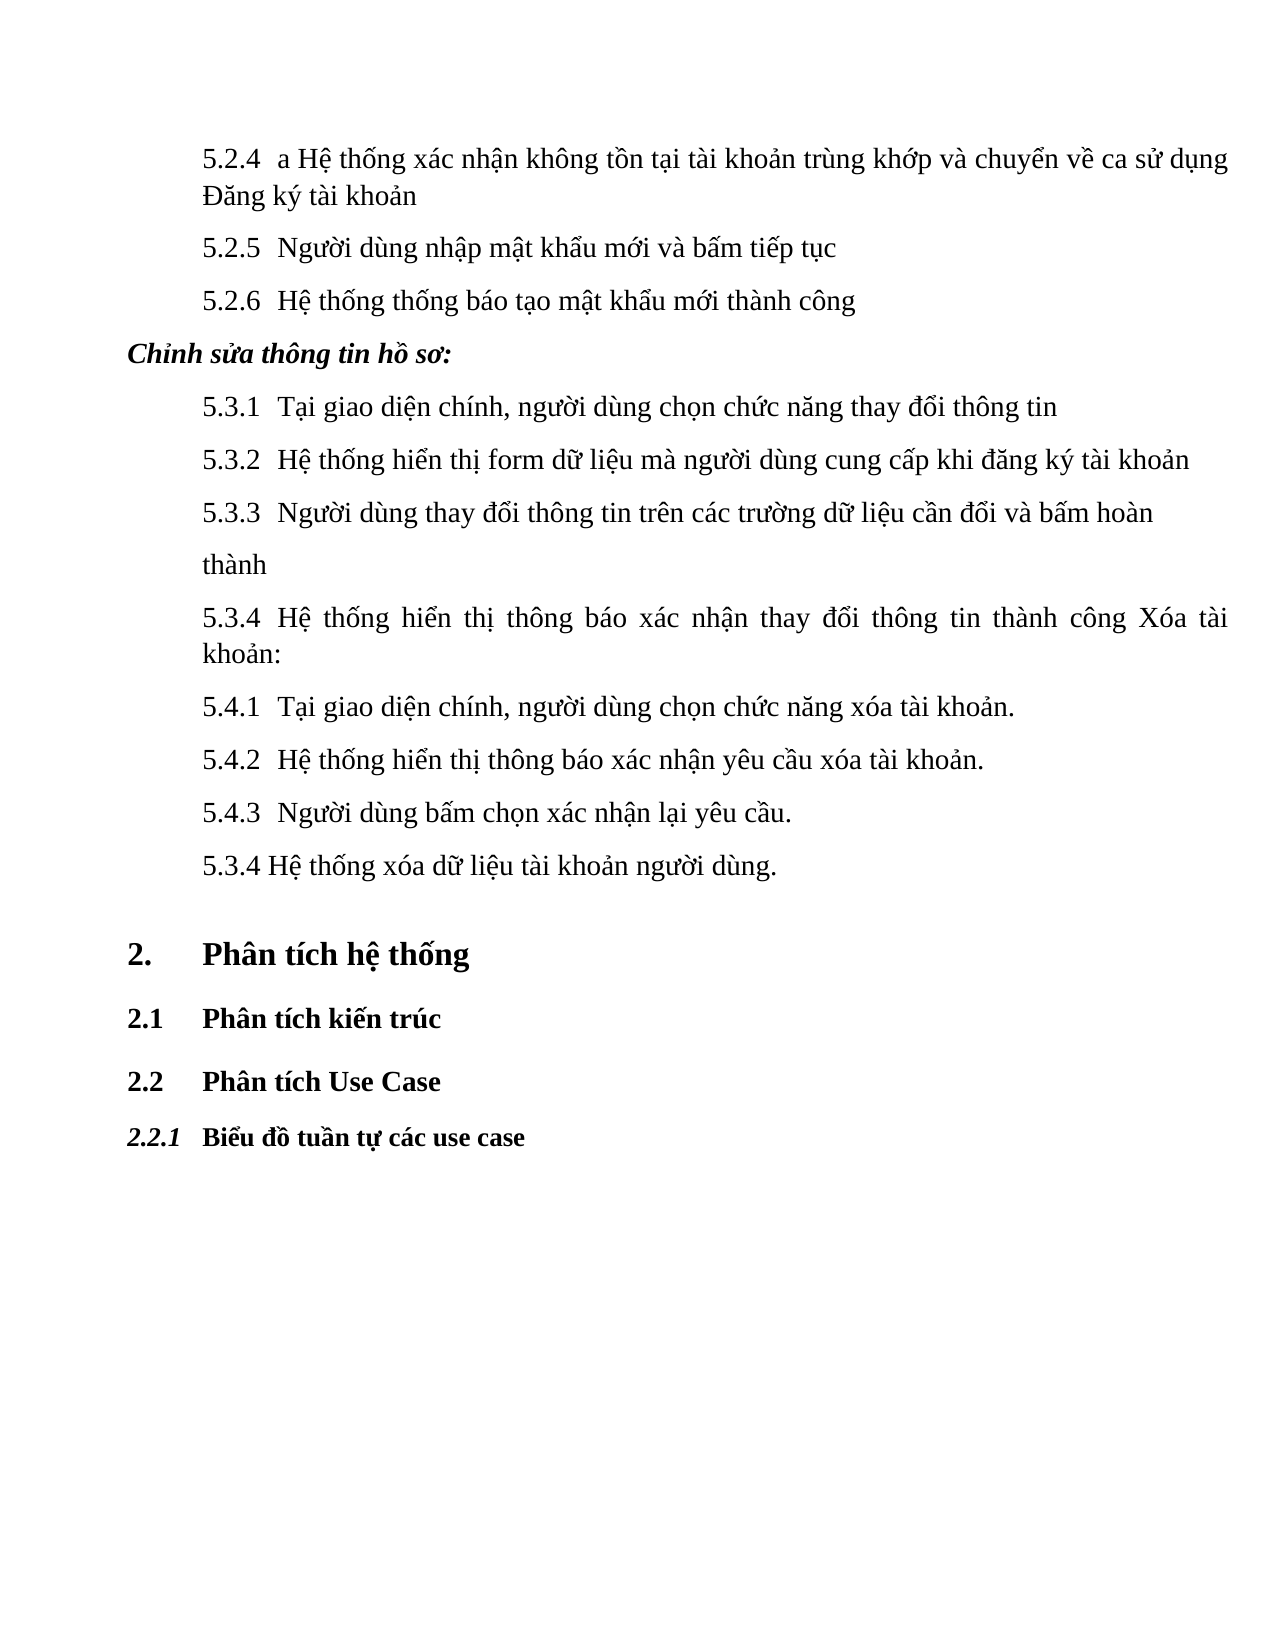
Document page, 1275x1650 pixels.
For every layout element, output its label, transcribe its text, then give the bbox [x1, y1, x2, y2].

text 5.2.5 Người dùng nhập mật khẩu mới và bấm tiếp tục [202, 231, 1229, 264]
text 5.4.1 Tại giao diện chính, người dùng chọn chức năng xóa tài khoản. [202, 689, 1229, 723]
text 5.4.2 Hệ thống hiển thị thông báo xác nhận yêu cầu xóa tài khoản. [202, 742, 1229, 776]
subtitle Phân tích hệ thống [127, 934, 1229, 972]
text 5.2.4 a Hệ thống xác nhận không tồn tại tài khoản trùng khớp và chuyển về ca sử dụng Đăng ký tài khoản [202, 142, 1229, 211]
text 5.3.1 Tại giao diện chính, người dùng chọn chức năng thay đổi thông tin [202, 389, 1229, 423]
text 5.3.4 Hệ thống xóa dữ liệu tài khoản người dùng. [202, 848, 1229, 881]
subtitle Biểu đồ tuần tự các use case [127, 1127, 1229, 1152]
text 5.2.6 Hệ thống thống báo tạo mật khẩu mới thành công [202, 283, 1229, 317]
text 5.3.2 Hệ thống hiển thị form dữ liệu mà người dùng cung cấp khi đăng ký tài khoản [202, 442, 1229, 475]
text 5.3.3 Người dùng thay đổi thông tin trên các trường dữ liệu cần đổi và bấm hoàn [202, 495, 1229, 528]
subtitle Phân tích Use Case [127, 1064, 1229, 1098]
text 5.3.4 Hệ thống hiển thị thông báo xác nhận thay đổi thông tin thành công Xóa tài khoản: [202, 600, 1229, 670]
subtitle Phân tích kiến trúc [127, 1001, 1229, 1035]
text Chỉnh sửa thông tin hồ sơ: [127, 336, 1229, 370]
text 5.4.3 Người dùng bấm chọn xác nhận lại yêu cầu. [202, 795, 1229, 828]
text thành [202, 547, 1229, 581]
